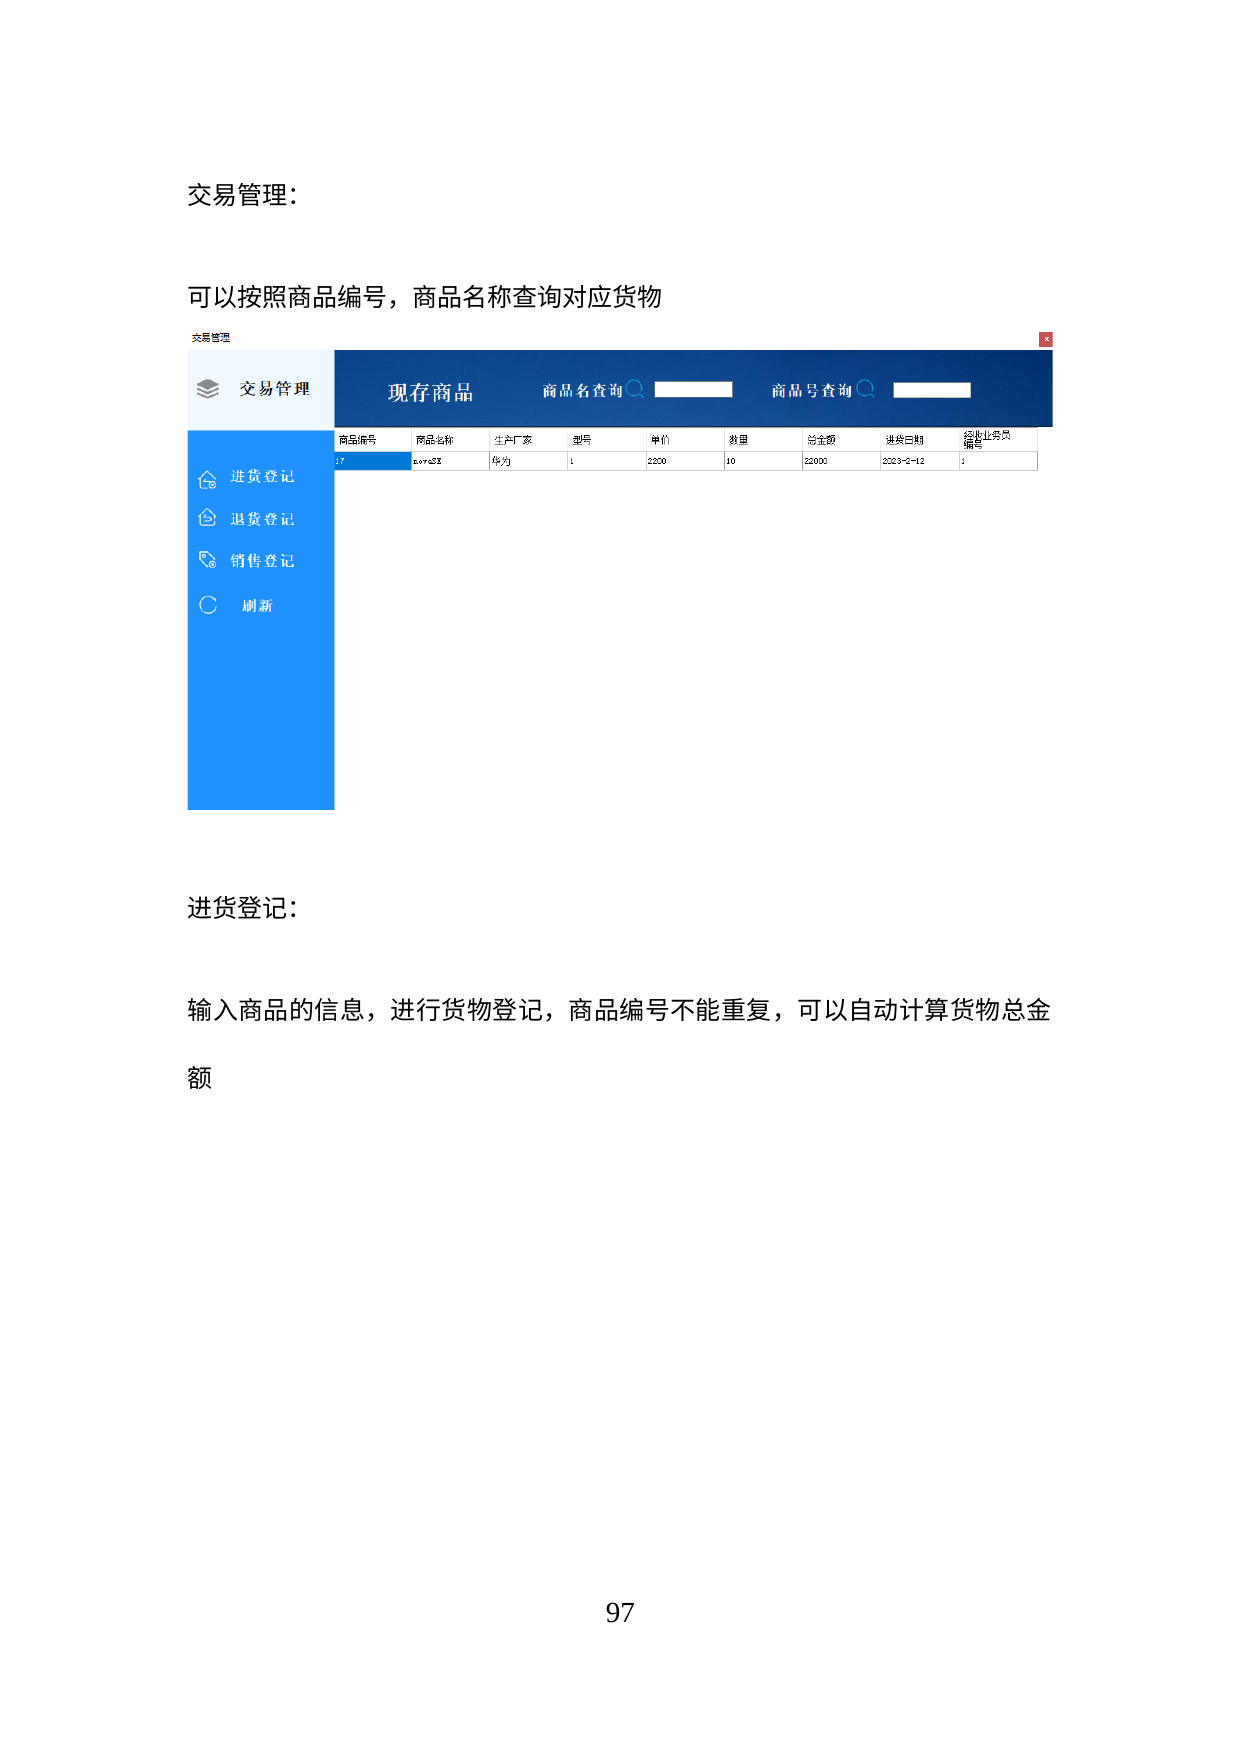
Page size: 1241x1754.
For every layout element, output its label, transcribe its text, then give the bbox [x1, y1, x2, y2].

text 可以按照商品编号，商品名称查询对应货物 [187, 261, 1053, 329]
text 交易管理： [187, 159, 1053, 227]
text 进货登记： [187, 873, 1053, 941]
picture [187, 329, 1053, 810]
text 输入商品的信息，进行货物登记，商品编号不能重复，可以自动计算货物总金额 [187, 974, 1053, 1110]
